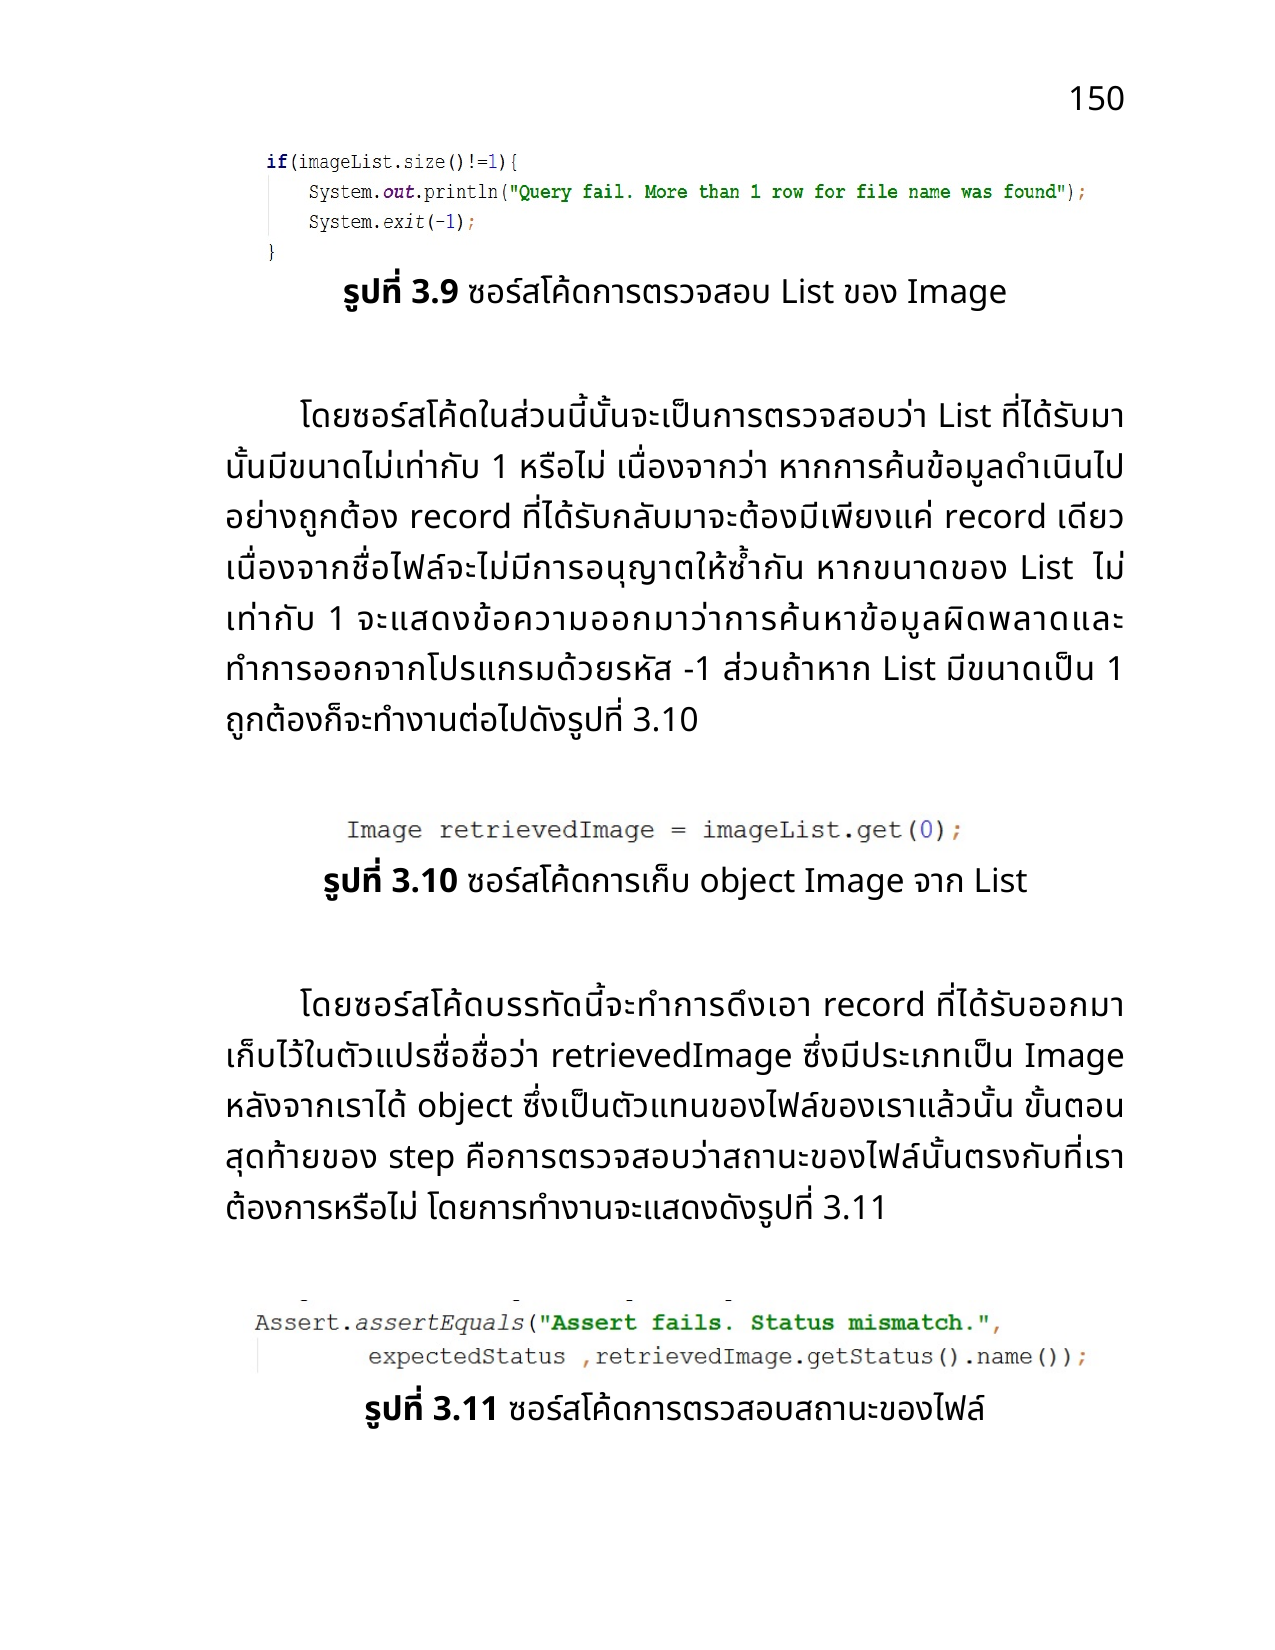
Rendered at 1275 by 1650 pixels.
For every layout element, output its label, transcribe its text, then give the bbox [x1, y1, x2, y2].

picture [258, 150, 1092, 268]
text ซอร์สโค้ดการตรวสอบสถานะของไฟล์ [225, 1385, 1125, 1436]
picture [242, 1300, 1108, 1386]
text ซอร์สโค้ดการเก็บ object Image จาก List [225, 857, 1125, 907]
text ซอร์สโค้ดการตรวจสอบ List ของ Image [225, 268, 1125, 318]
text โดยซอร์สโค้ดในส่วนนี้นั้นจะเป็นการตรวจสอบว่า List ที่ได้รับมานั้นมีขนาดไม่เท่ากับ 1 หรือไม่ เนื่องจากว่า หากการค้นข้อมูลดำเนินไปอย่างถูกต้อง record ที่ได้รับกลับมาจะต้องมีเพียงแค่ record เดียว เนื่องจากชื่อไฟล์จะไม่มีการอนุญาตให้ซ้ำกัน หากขนาดของ List ไม่เท่ากับ 1 จะแสดงข้อความออกมาว่าการค้นหาข้อมูลผิดพลาดและ ทำการออกจากโปรแกรมด้วยรหัส -1 ส่วนถ้าหาก List มีขนาดเป็น 1 ถูกต้องก็จะทำงานต่อไปดังรูปที่ 3.99 [225, 392, 1125, 746]
picture [336, 812, 1014, 857]
text โดยซอร์สโค้ดบรรทัดนี้จะทำการดึงเอา record ที่ได้รับออกมาเก็บไว้ในตัวแปรชื่อชื่อว่า retrievedImage ซึ่งมีประเภทเป็น Image หลังจากเราได้ object ซึ่งเป็นตัวแทนของไฟล์ของเราแล้วนั้น ขั้นตอนสุดท้ายของ step คือการตรวจสอบว่าสถานะของไฟล์นั้นตรงกับที่เราต้องการหรือไม่ โดยการทำงานจะแสดงดังรูปที่ 3.100 [225, 981, 1125, 1234]
